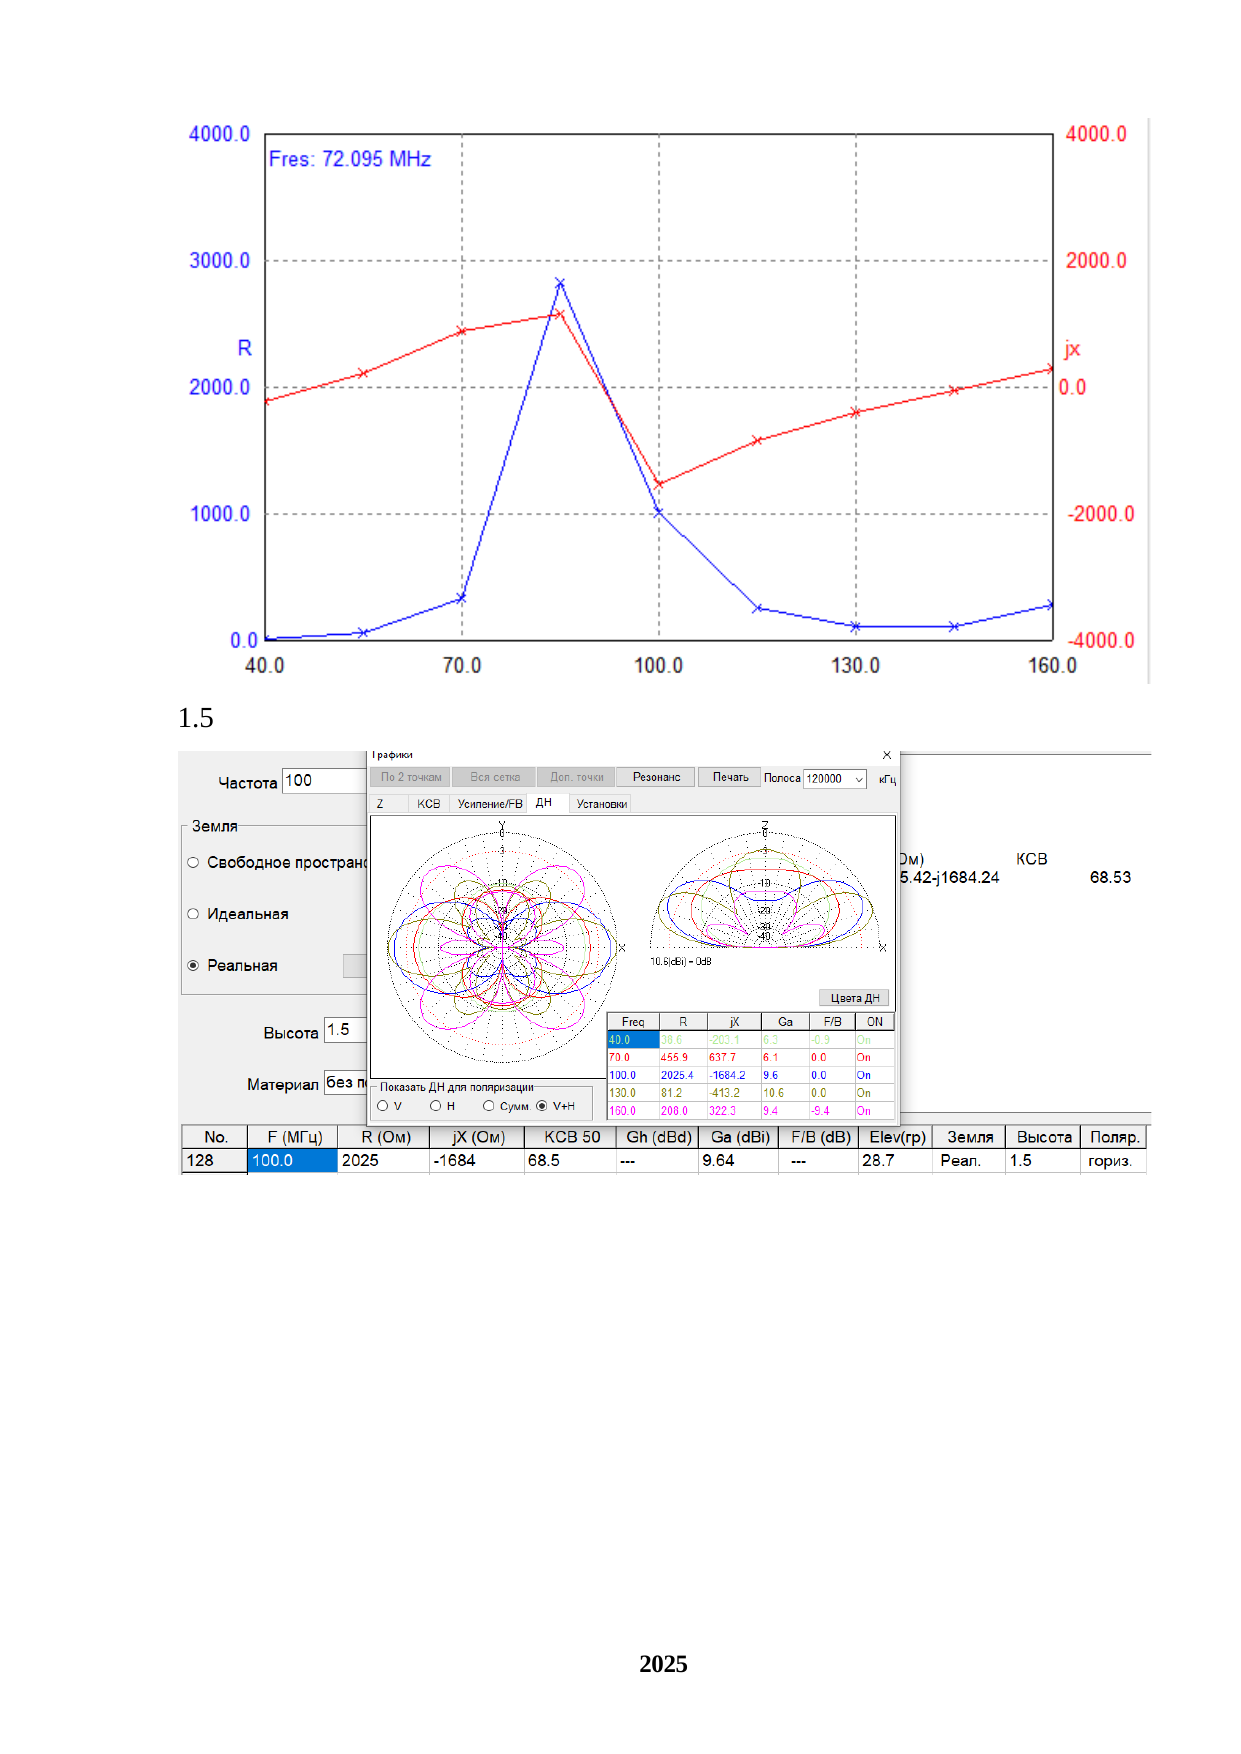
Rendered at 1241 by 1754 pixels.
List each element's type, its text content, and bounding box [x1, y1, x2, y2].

text 1.5 [177, 701, 1152, 734]
picture [177, 751, 1152, 1175]
picture [177, 118, 1151, 684]
